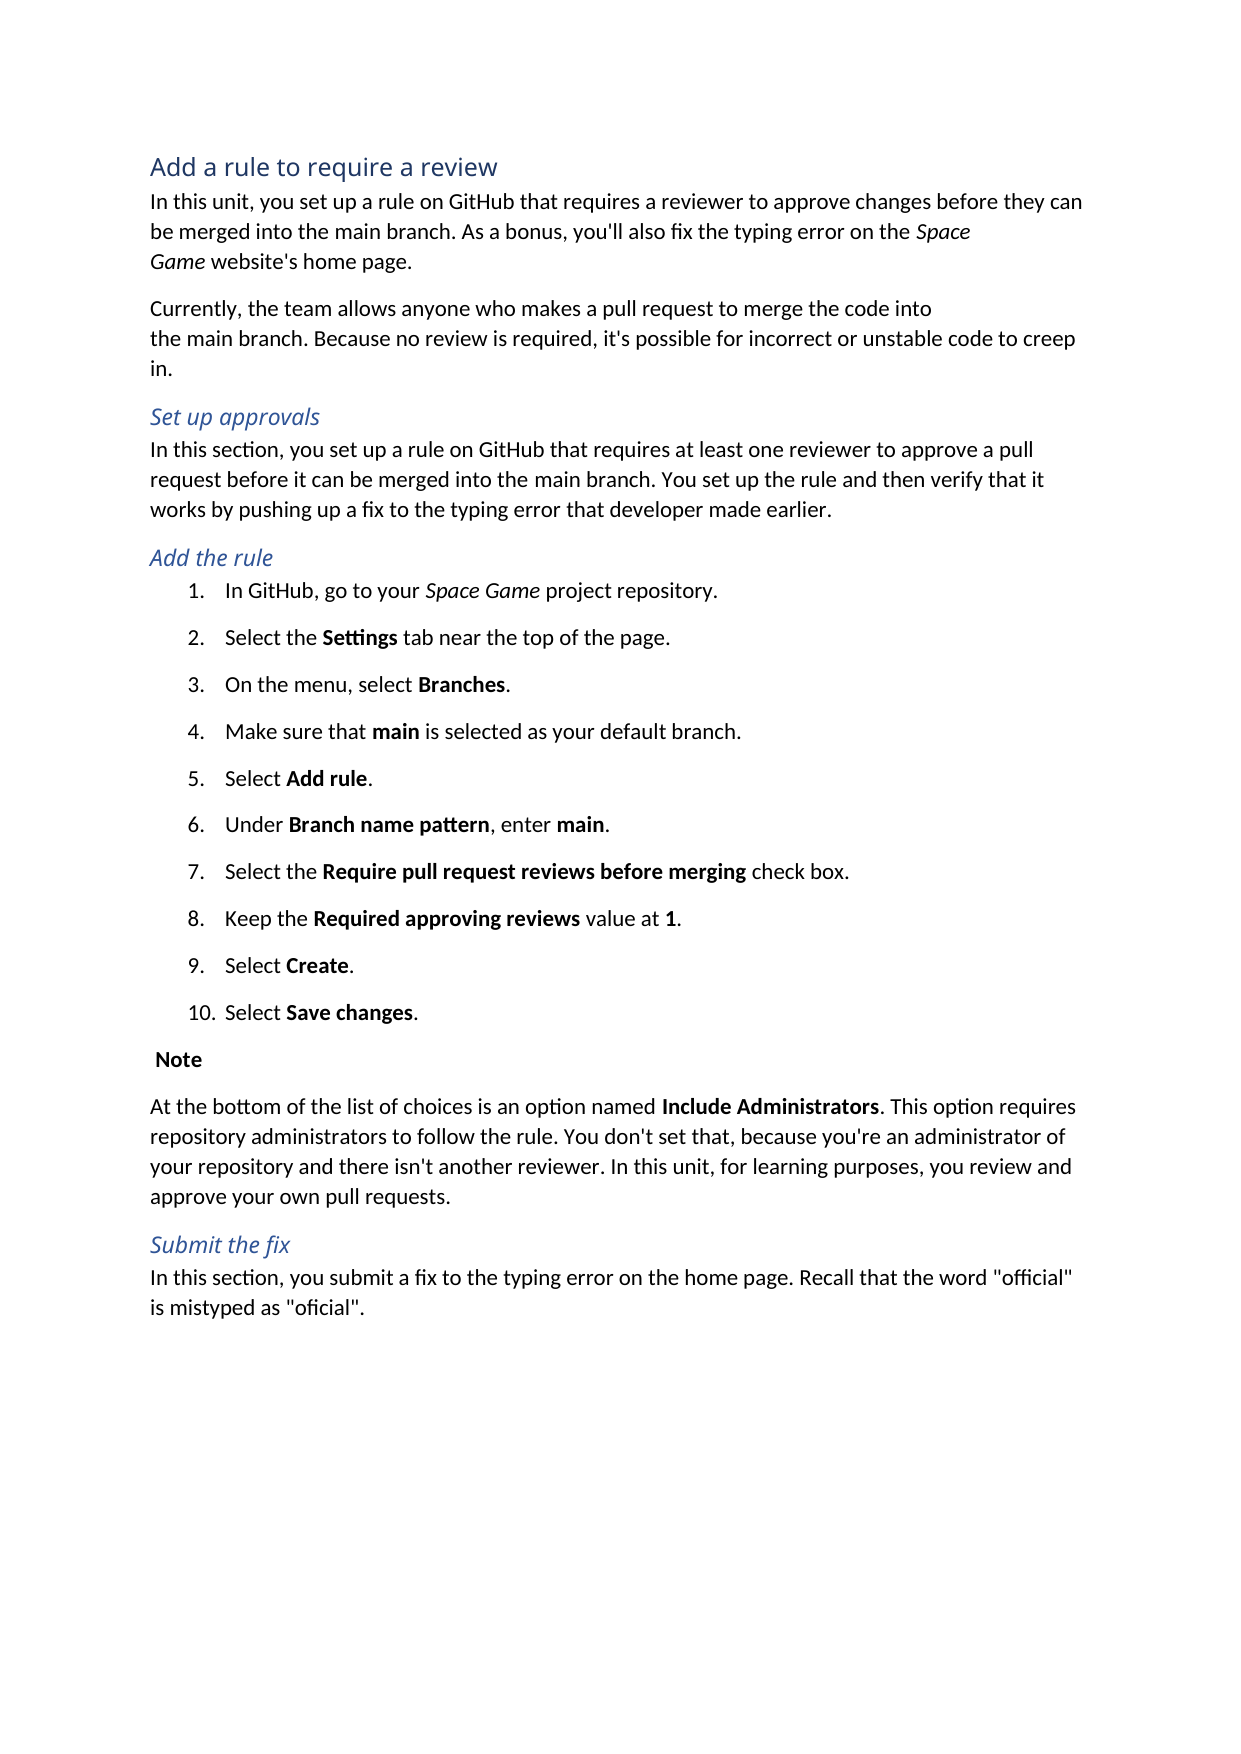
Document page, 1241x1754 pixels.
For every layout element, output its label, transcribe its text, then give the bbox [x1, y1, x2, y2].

subtitle Submit the fix [150, 1229, 1090, 1261]
text In this section, you submit a fix to the typing error on the home page. Recall that the word "official" is mistyped as "oficial". [150, 1263, 1090, 1321]
list Select Add rule. [187, 764, 1090, 792]
text Note [150, 1045, 1090, 1073]
list Select Save changes. [187, 998, 1090, 1026]
list Select Create. [187, 951, 1090, 979]
list Make sure that main is selected as your default branch. [187, 717, 1090, 745]
list On the menu, select Branches. [187, 670, 1090, 698]
list In GitHub, go to your Space Game project repository. [187, 576, 1090, 604]
text In this unit, you set up a rule on GitHub that requires a reviewer to approve changes before they can be merged into the main branch. As a bonus, you'll also fix the typing error on the Space Game website's home page. [150, 187, 1090, 275]
list Keep the Required approving reviews value at 1. [187, 904, 1090, 932]
text At the bottom of the list of choices is an option named Include Administrators. This option requires repository administrators to follow the rule. You don't set that, because you're an administrator of your repository and there isn't another reviewer. In this unit, for learning purposes, you review and approve your own pull requests. [150, 1092, 1090, 1210]
list Select the Require pull request reviews before merging check box. [187, 857, 1090, 885]
subtitle Set up approvals [150, 401, 1090, 433]
text Currently, the team allows anyone who makes a pull request to merge the code into the main branch. Because no review is required, it's possible for incorrect or unstable code to creep in. [150, 294, 1090, 382]
text In this section, you set up a rule on GitHub that requires at least one reviewer to approve a pull request before it can be merged into the main branch. You set up the rule and then verify that it works by pushing up a fix to the typing error that developer made earlier. [150, 435, 1090, 523]
subtitle Add a rule to require a review [150, 150, 1090, 184]
list Select the Settings tab near the top of the page. [187, 623, 1090, 651]
subtitle Add the rule [150, 542, 1090, 574]
list Under Branch name pattern, enter main. [187, 811, 1090, 838]
